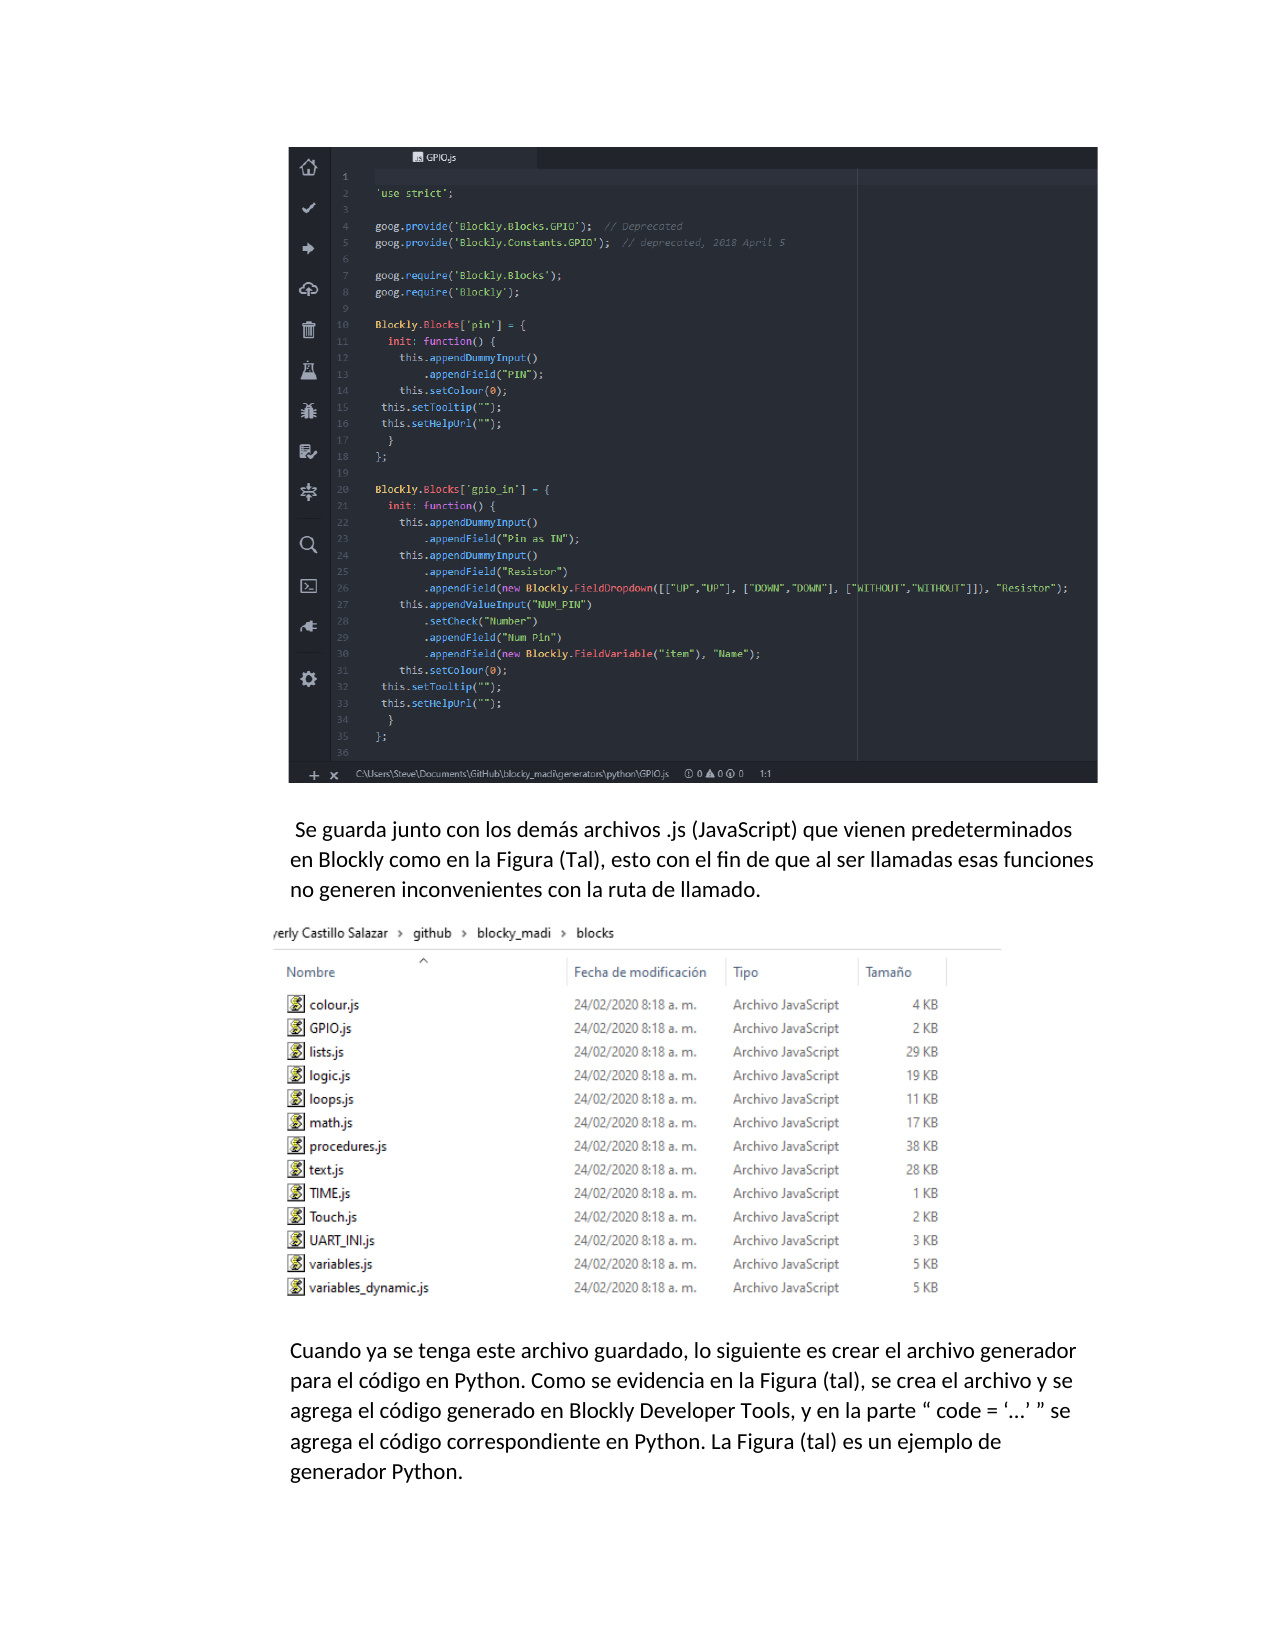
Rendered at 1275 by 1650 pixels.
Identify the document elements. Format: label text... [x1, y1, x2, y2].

picture [273, 921, 1002, 1332]
picture [288, 147, 1098, 783]
list Se guarda junto con los demás archivos .js (JavaScript) que vienen predeterminados en Blockly como en la Figura (Tal), esto con el fin de que al ser llamadas esas funciones no generen inconvenientes con la ruta de llamado. [290, 815, 1098, 903]
